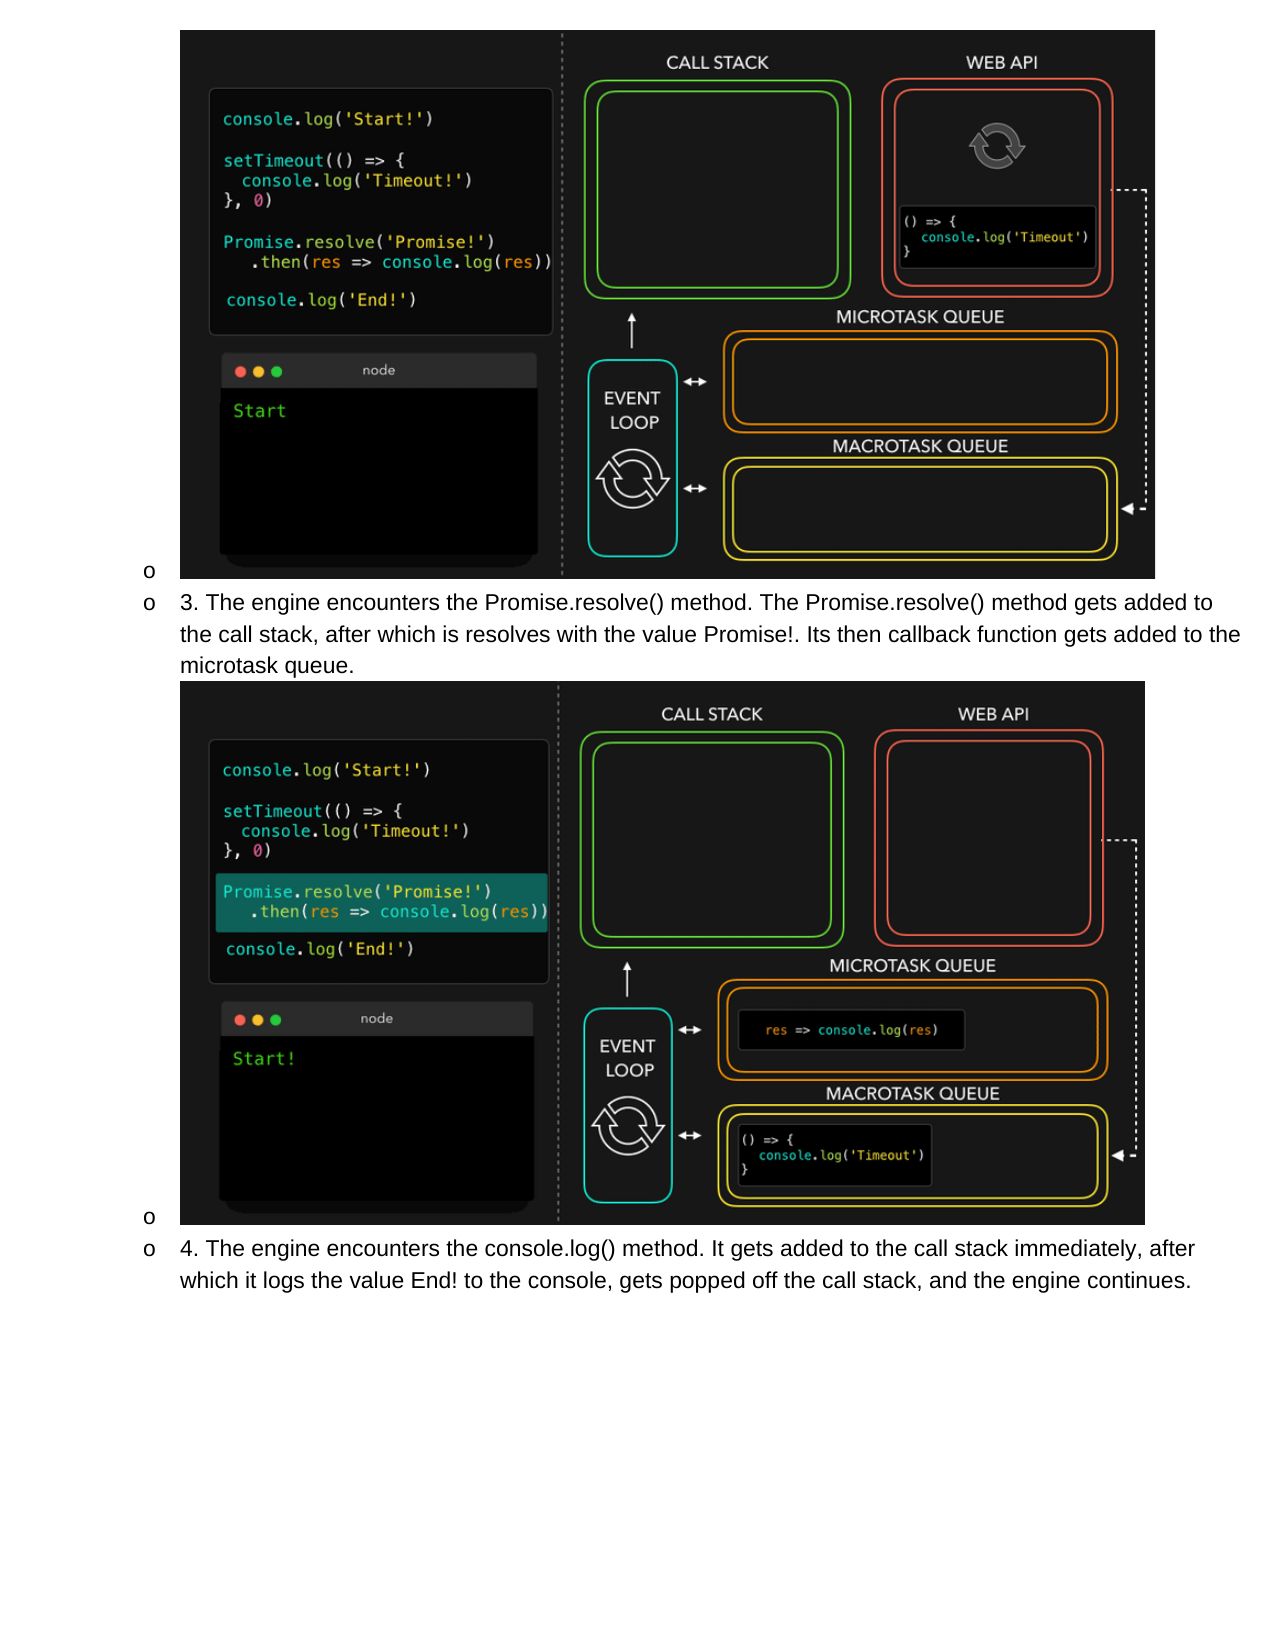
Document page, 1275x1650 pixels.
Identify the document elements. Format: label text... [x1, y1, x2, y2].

picture [180, 681, 1145, 1225]
list 4. The engine encounters the console.log() method. It gets added to the call stack immediately, after which it logs the value End! to the console, gets popped off the call stack, and the engine continues. [142, 1235, 1245, 1294]
list 3. The engine encounters the Promise.resolve() method. The Promise.resolve() method gets added to the call stack, after which is resolves with the value Promise!. Its then callback function gets added to the microtask queue. [142, 589, 1245, 678]
picture [180, 30, 1155, 579]
